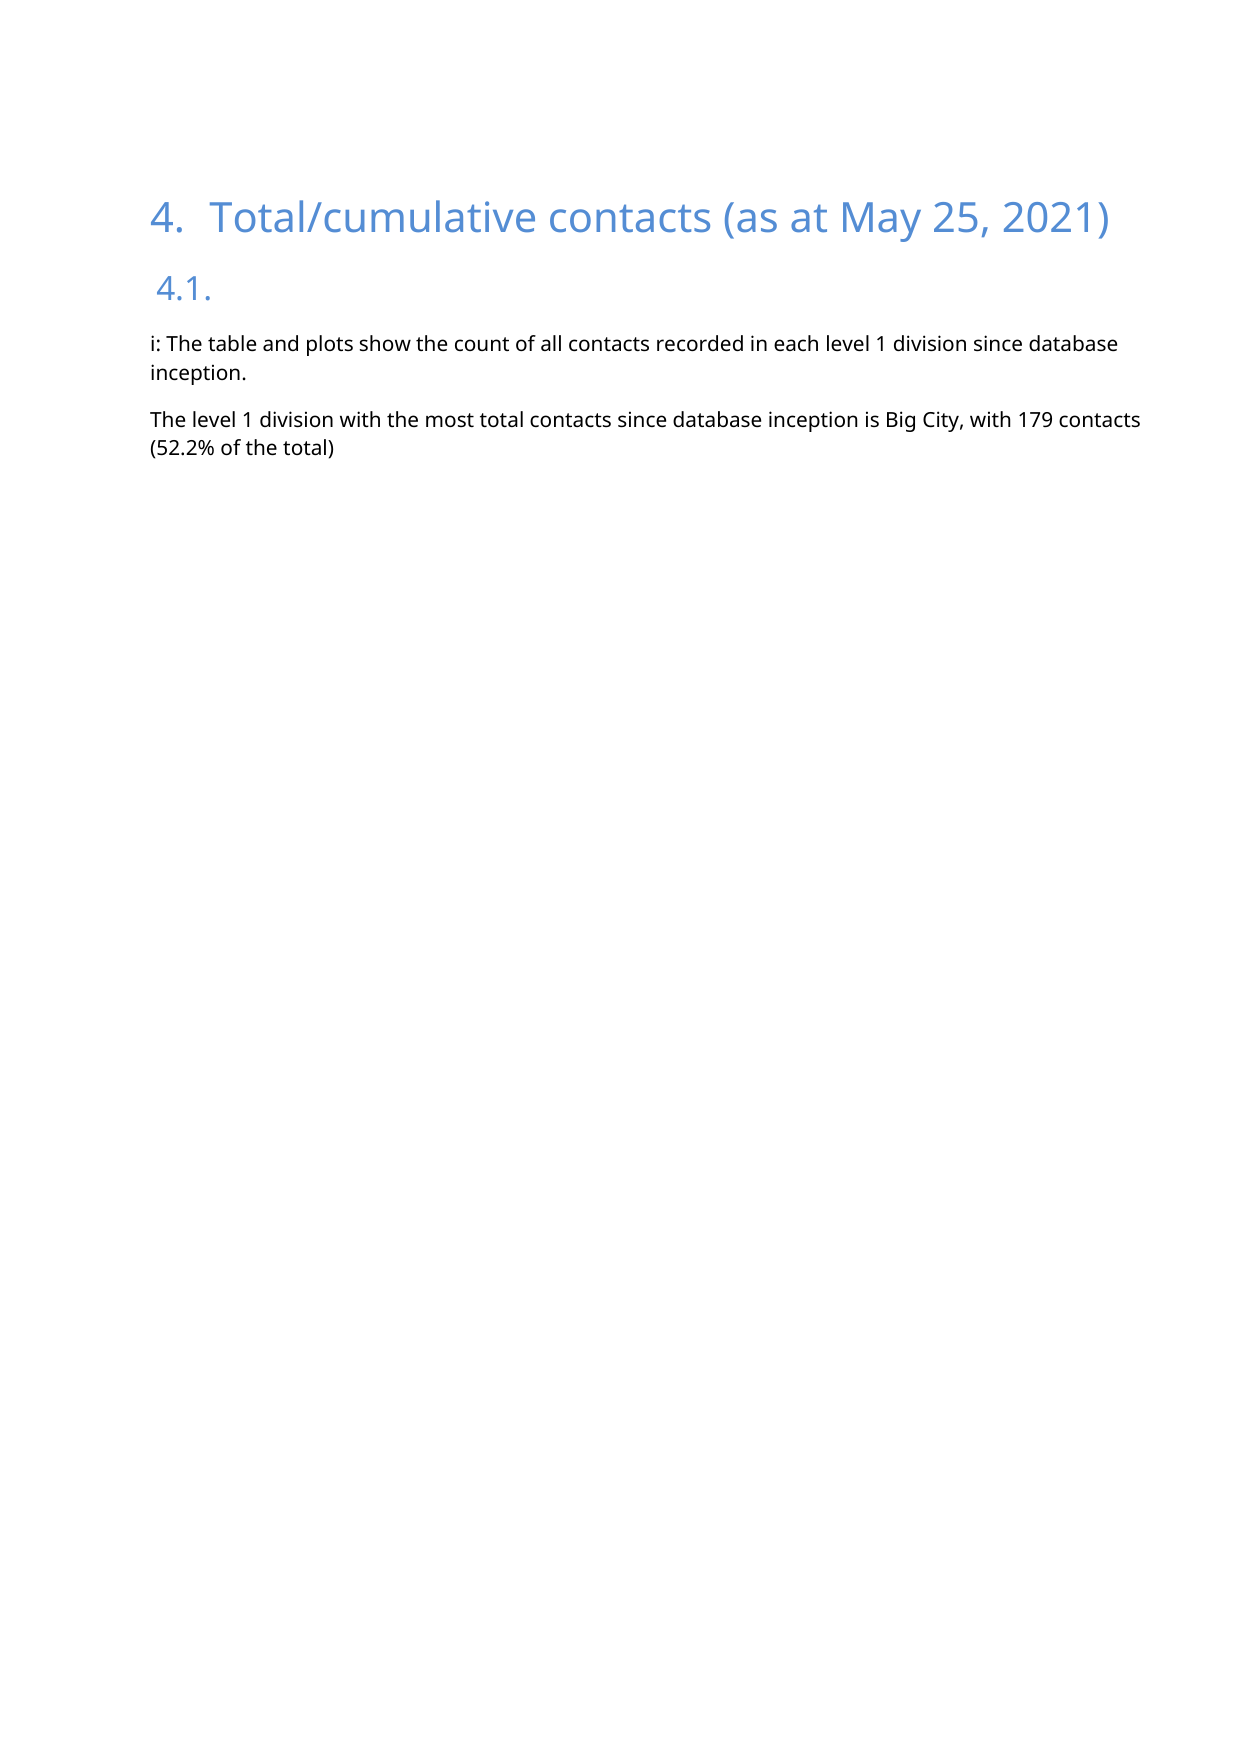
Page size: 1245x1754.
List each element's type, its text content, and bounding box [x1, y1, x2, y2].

text ℹ: The table and plots show the count of all contacts recorded in each level 1 division since database inception. [150, 329, 1170, 386]
subtitle Total/cumulative contacts (as at May 25, 2021) [150, 187, 1170, 244]
text The level 1 division with the most total contacts since database inception is Big City, with 179 contacts (52.2% of the total) [150, 405, 1170, 462]
